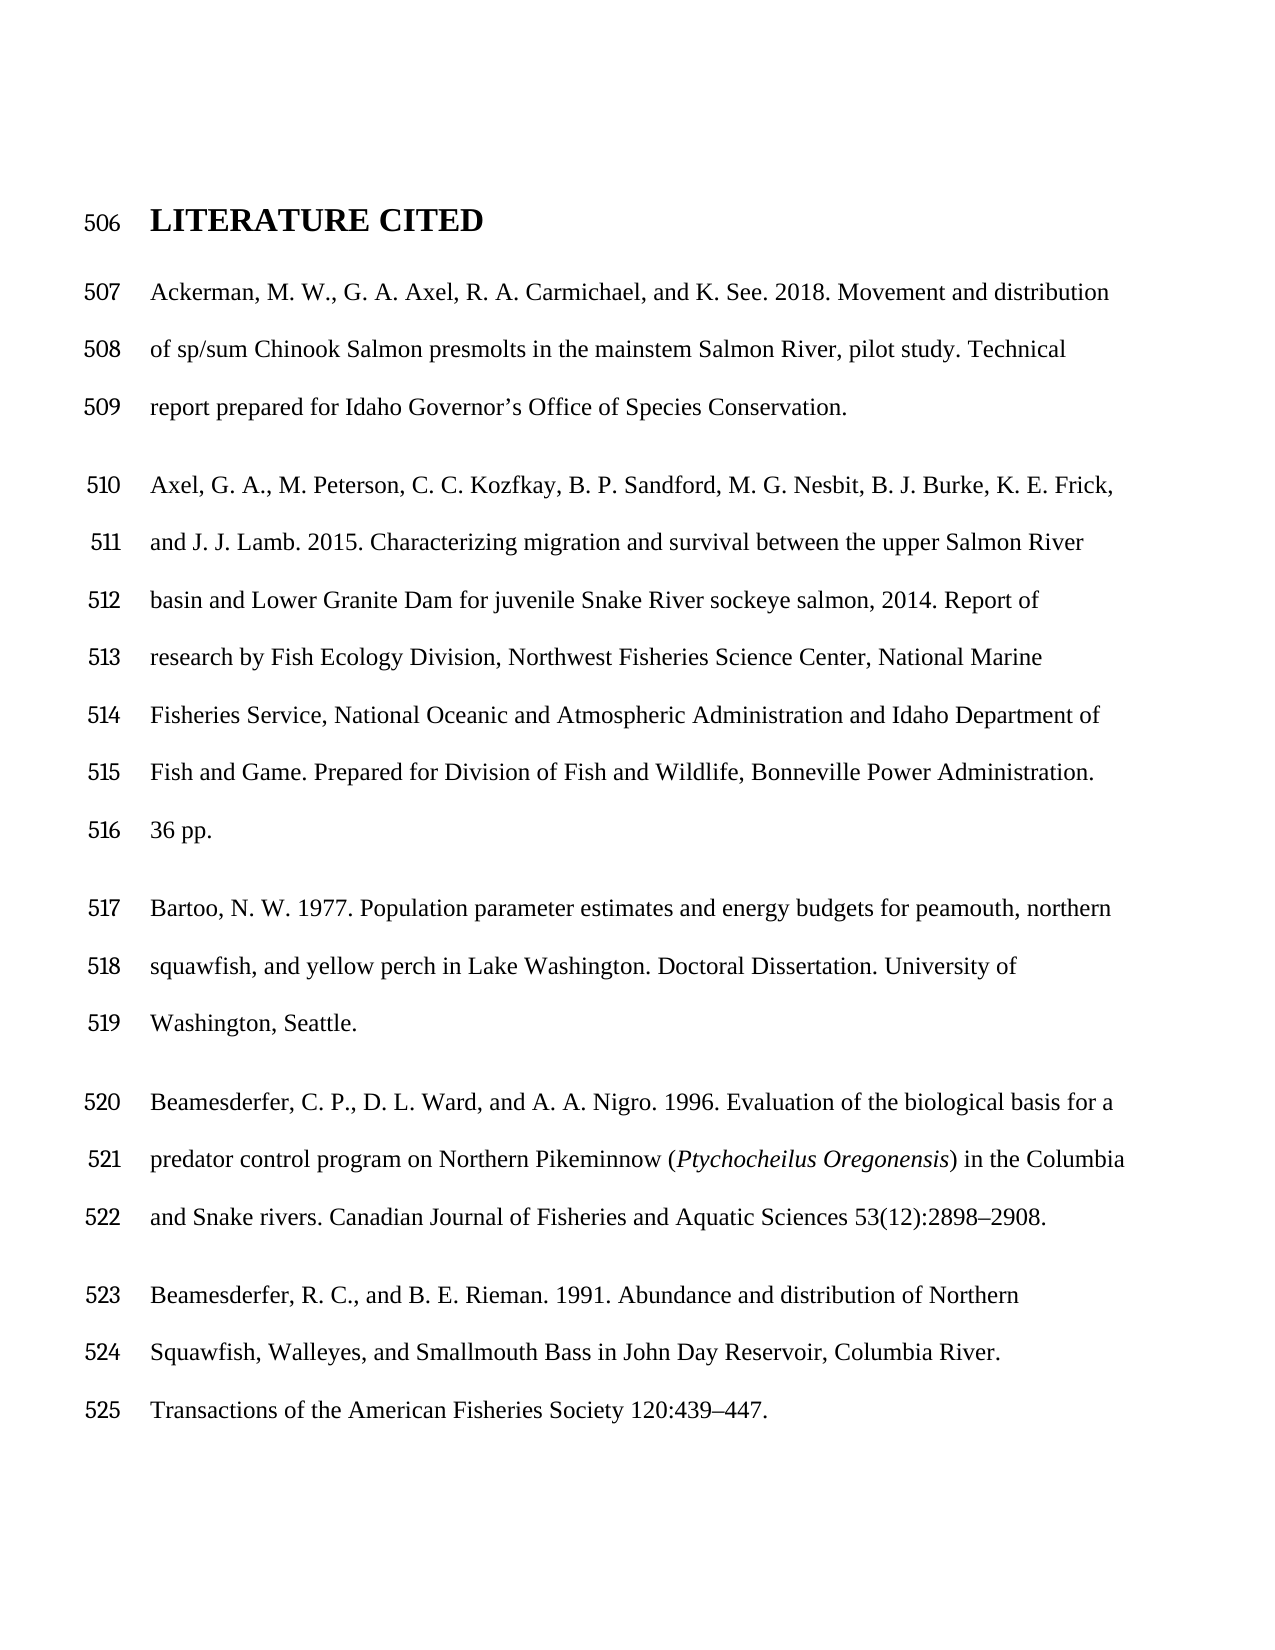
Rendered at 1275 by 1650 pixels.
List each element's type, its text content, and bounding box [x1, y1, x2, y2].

text Ackerman, M. W., G. A. Axel, R. A. Carmichael, and K. See. 2018. Movement and distribution of sp/sum Chinook Salmon presmolts in the mainstem Salmon River, pilot study. Technical report prepared for Idaho Governor’s Office of Species Conservation. [150, 277, 1125, 420]
text Bartoo, N. W. 1977. Population parameter estimates and energy budgets for peamouth, northern squawfish, and yellow perch in Lake Washington. Doctoral Dissertation. University of Washington, Seattle. [150, 893, 1125, 1037]
text Beamesderfer, R. C., and B. E. Rieman. 1991. Abundance and distribution of Northern Squawfish, Walleyes, and Smallmouth Bass in John Day Reservoir, Columbia River. Transactions of the American Fisheries Society 120:439–447. [150, 1280, 1125, 1424]
subtitle Literature Cited [150, 200, 1125, 238]
text Beamesderfer, C. P., D. L. Ward, and A. A. Nigro. 1996. Evaluation of the biological basis for a predator control program on Northern Pikeminnow (Ptychocheilus Oregonensis) in the Columbia and Snake rivers. Canadian Journal of Fisheries and Aquatic Sciences 53(12):2898–2908. [150, 1087, 1125, 1230]
text Axel, G. A., M. Peterson, C. C. Kozfkay, B. P. Sandford, M. G. Nesbit, B. J. Burke, K. E. Frick, and J. J. Lamb. 2015. Characterizing migration and survival between the upper Salmon River basin and Lower Granite Dam for juvenile Snake River sockeye salmon, 2014. Report of research by Fish Ecology Division, Northwest Fisheries Science Center, National Marine Fisheries Service, National Oceanic and Atmospheric Administration and Idaho Department of Fish and Game. Prepared for Division of Fish and Wildlife, Bonneville Power Administration. 36 pp. [150, 470, 1125, 844]
